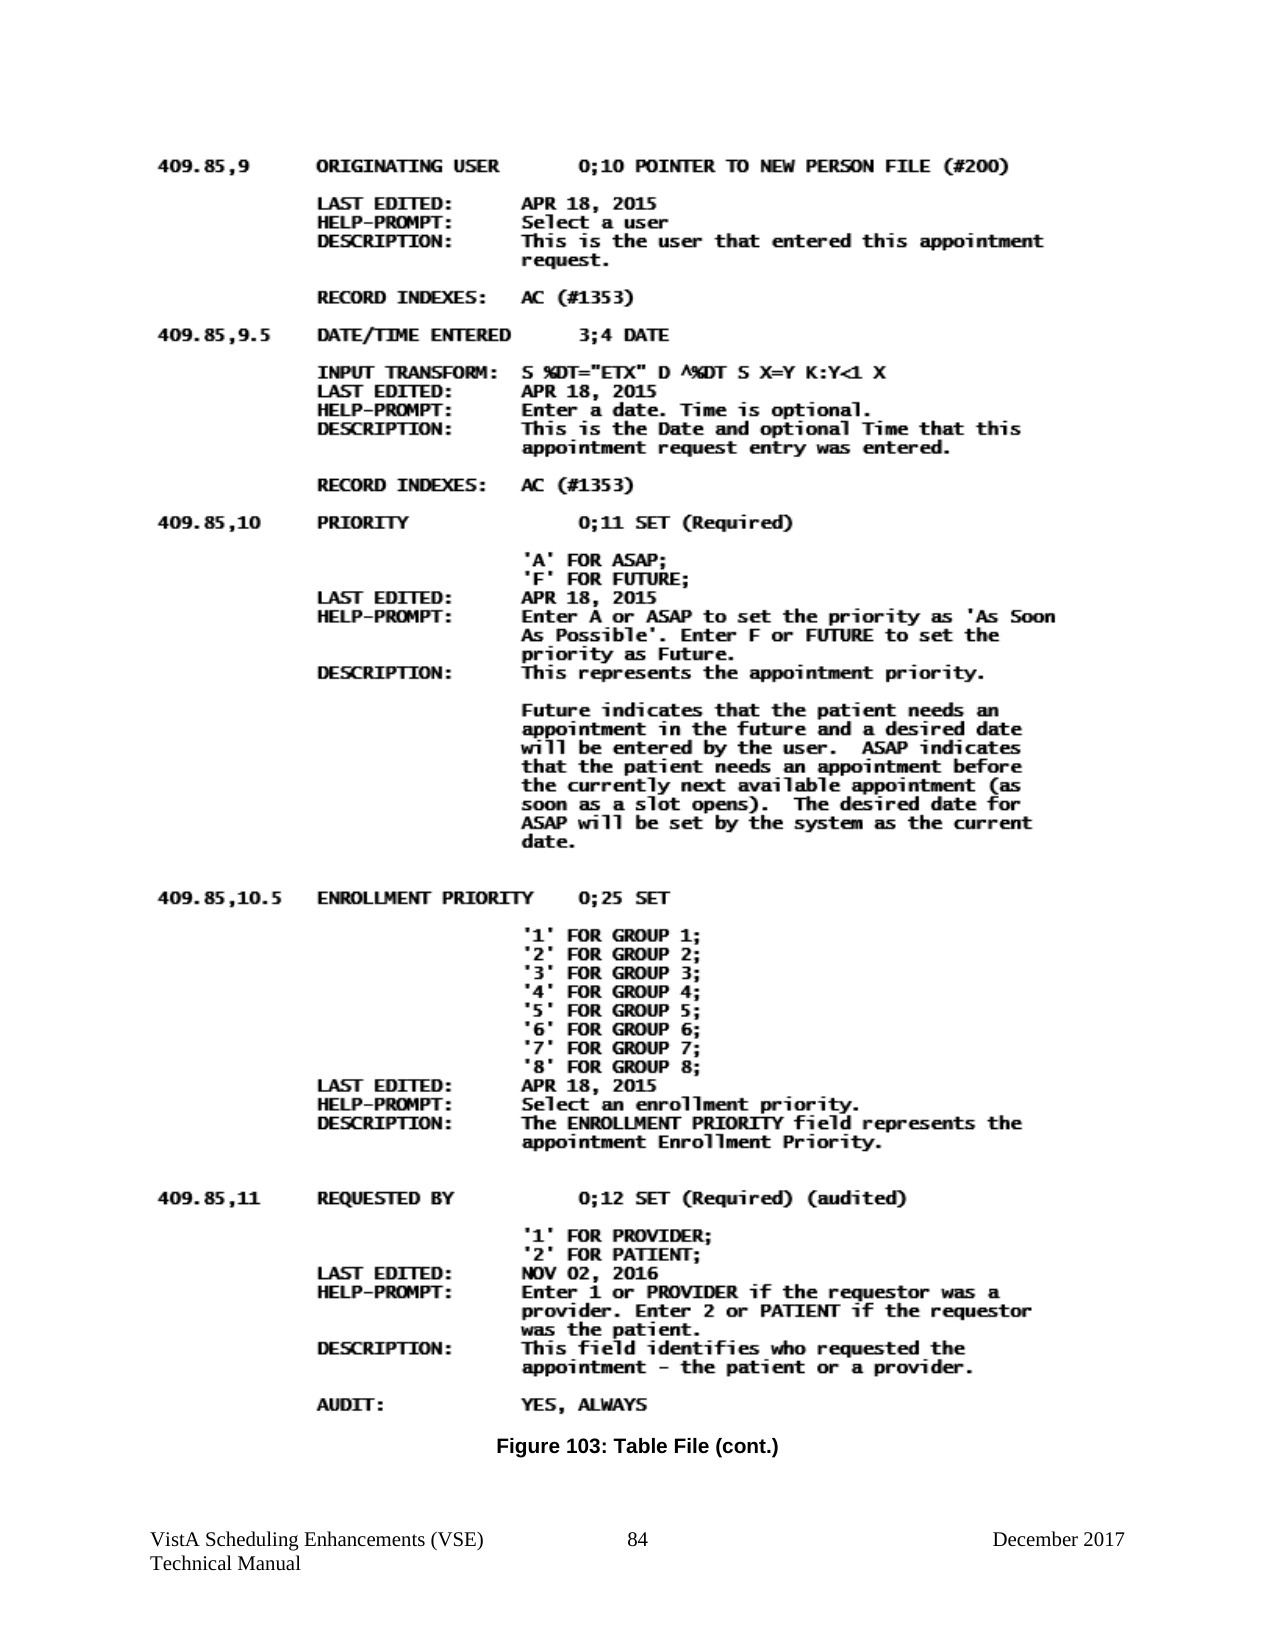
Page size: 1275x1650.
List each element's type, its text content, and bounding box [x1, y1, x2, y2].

picture [150, 150, 1063, 1422]
